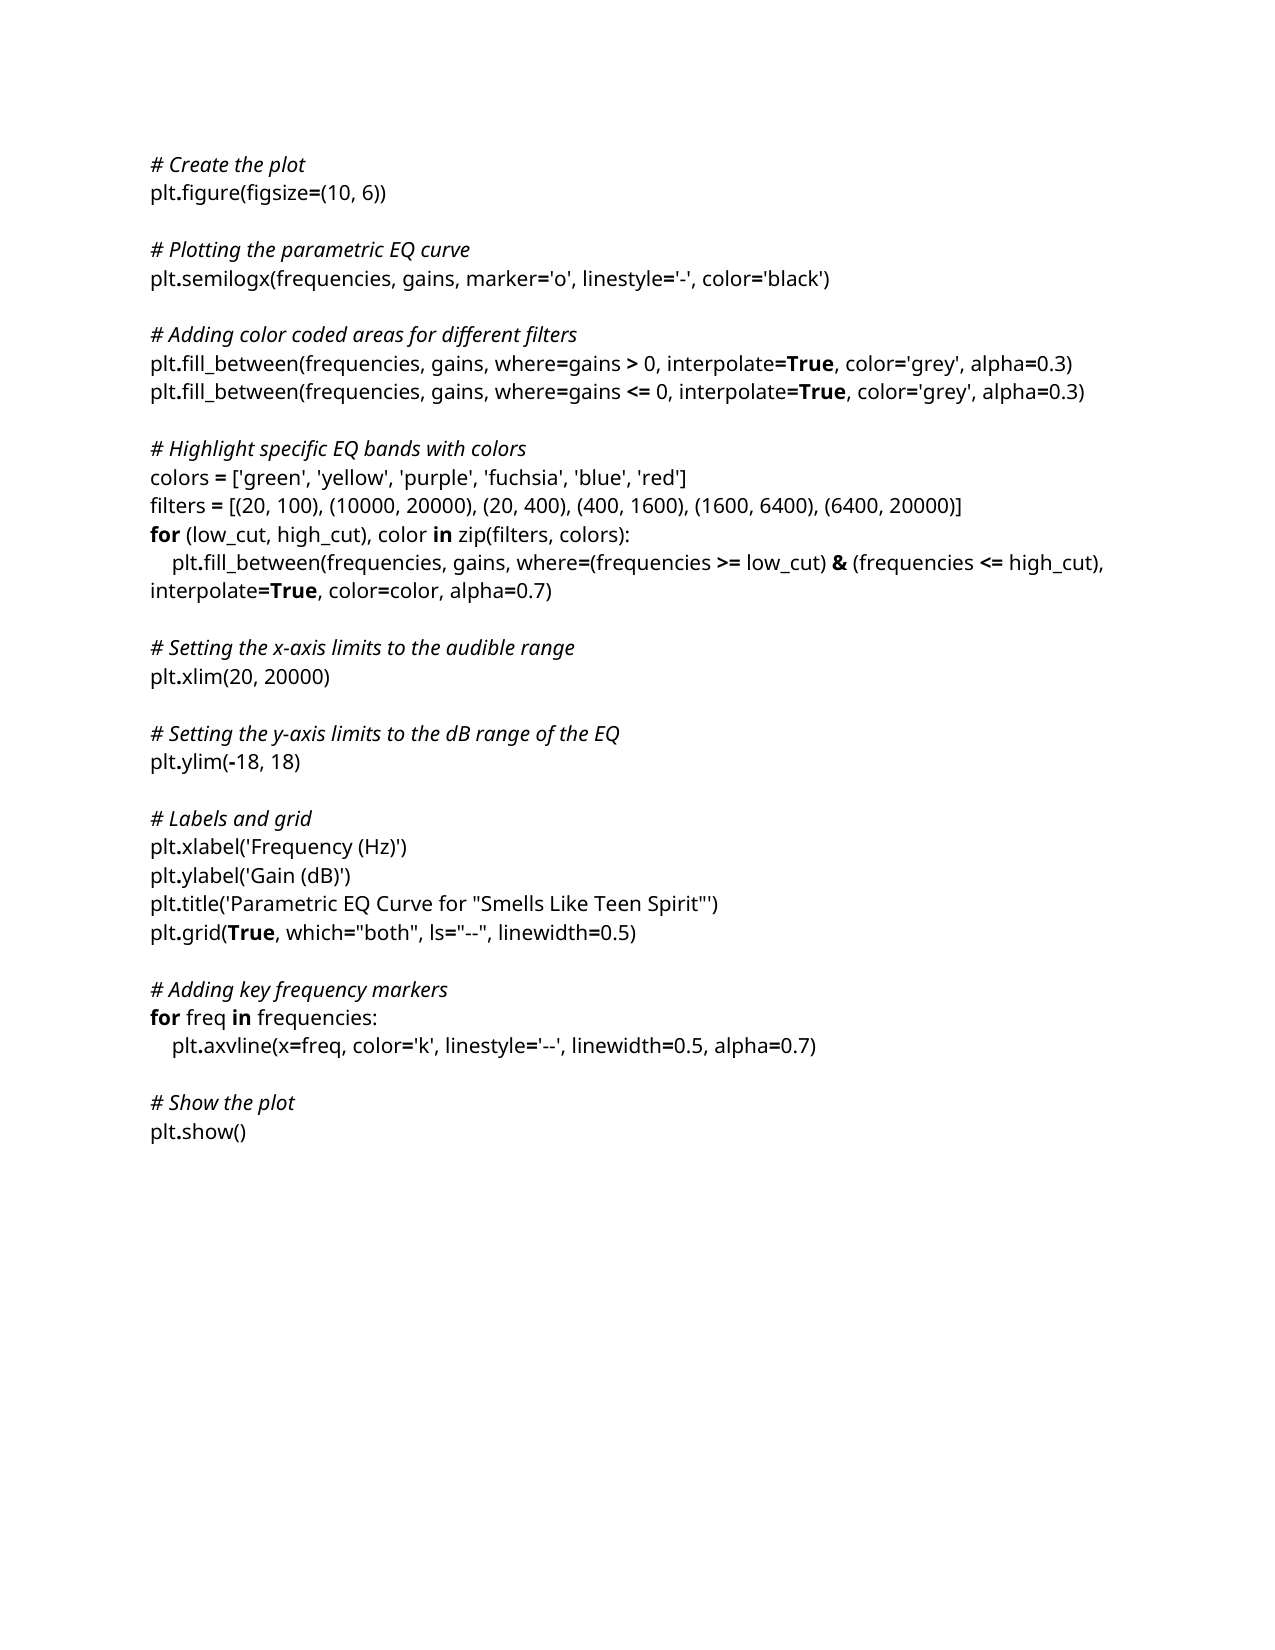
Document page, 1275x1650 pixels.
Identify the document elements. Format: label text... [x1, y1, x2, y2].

text # Adding key frequency markers [150, 975, 1125, 1003]
text # Setting the x-axis limits to the audible range [150, 633, 1125, 662]
text plt.title('Parametric EQ Curve for "Smells Like Teen Spirit"') [150, 889, 1125, 918]
text plt.fill_between(frequencies, gains, where=gains > 0, interpolate=True, color='grey', alpha=0.3) [150, 349, 1125, 377]
text # Show the plot [150, 1088, 1125, 1117]
text plt.axvline(x=freq, color='k', linestyle='--', linewidth=0.5, alpha=0.7) [150, 1032, 1125, 1060]
text plt.semilogx(frequencies, gains, marker='o', linestyle='-', color='black') [150, 264, 1125, 292]
text # Highlight specific EQ bands with colors [150, 434, 1125, 463]
text plt.xlim(20, 20000) [150, 662, 1125, 690]
text # Labels and grid [150, 804, 1125, 832]
text plt.show() [150, 1117, 1125, 1145]
text for freq in frequencies: [150, 1003, 1125, 1032]
text for (low_cut, high_cut), color in zip(filters, colors): [150, 520, 1125, 548]
text # Adding color coded areas for different filters [150, 321, 1125, 349]
text plt.grid(True, which="both", ls="--", linewidth=0.5) [150, 918, 1125, 946]
text # Plotting the parametric EQ curve [150, 235, 1125, 264]
text # Setting the y-axis limits to the dB range of the EQ [150, 719, 1125, 747]
text plt.fill_between(frequencies, gains, where=(frequencies >= low_cut) & (frequencies <= high_cut), interpolate=True, color=color, alpha=0.7) [150, 548, 1125, 605]
text plt.figure(figsize=(10, 6)) [150, 178, 1125, 207]
text plt.xlabel('Frequency (Hz)') [150, 832, 1125, 861]
text # Create the plot [150, 150, 1125, 178]
text filters = [(20, 100), (10000, 20000), (20, 400), (400, 1600), (1600, 6400), (6400, 20000)] [150, 491, 1125, 520]
text colors = ['green', 'yellow', 'purple', 'fuchsia', 'blue', 'red'] [150, 463, 1125, 491]
text plt.fill_between(frequencies, gains, where=gains <= 0, interpolate=True, color='grey', alpha=0.3) [150, 377, 1125, 406]
text plt.ylabel('Gain (dB)') [150, 861, 1125, 889]
text plt.ylim(-18, 18) [150, 747, 1125, 776]
